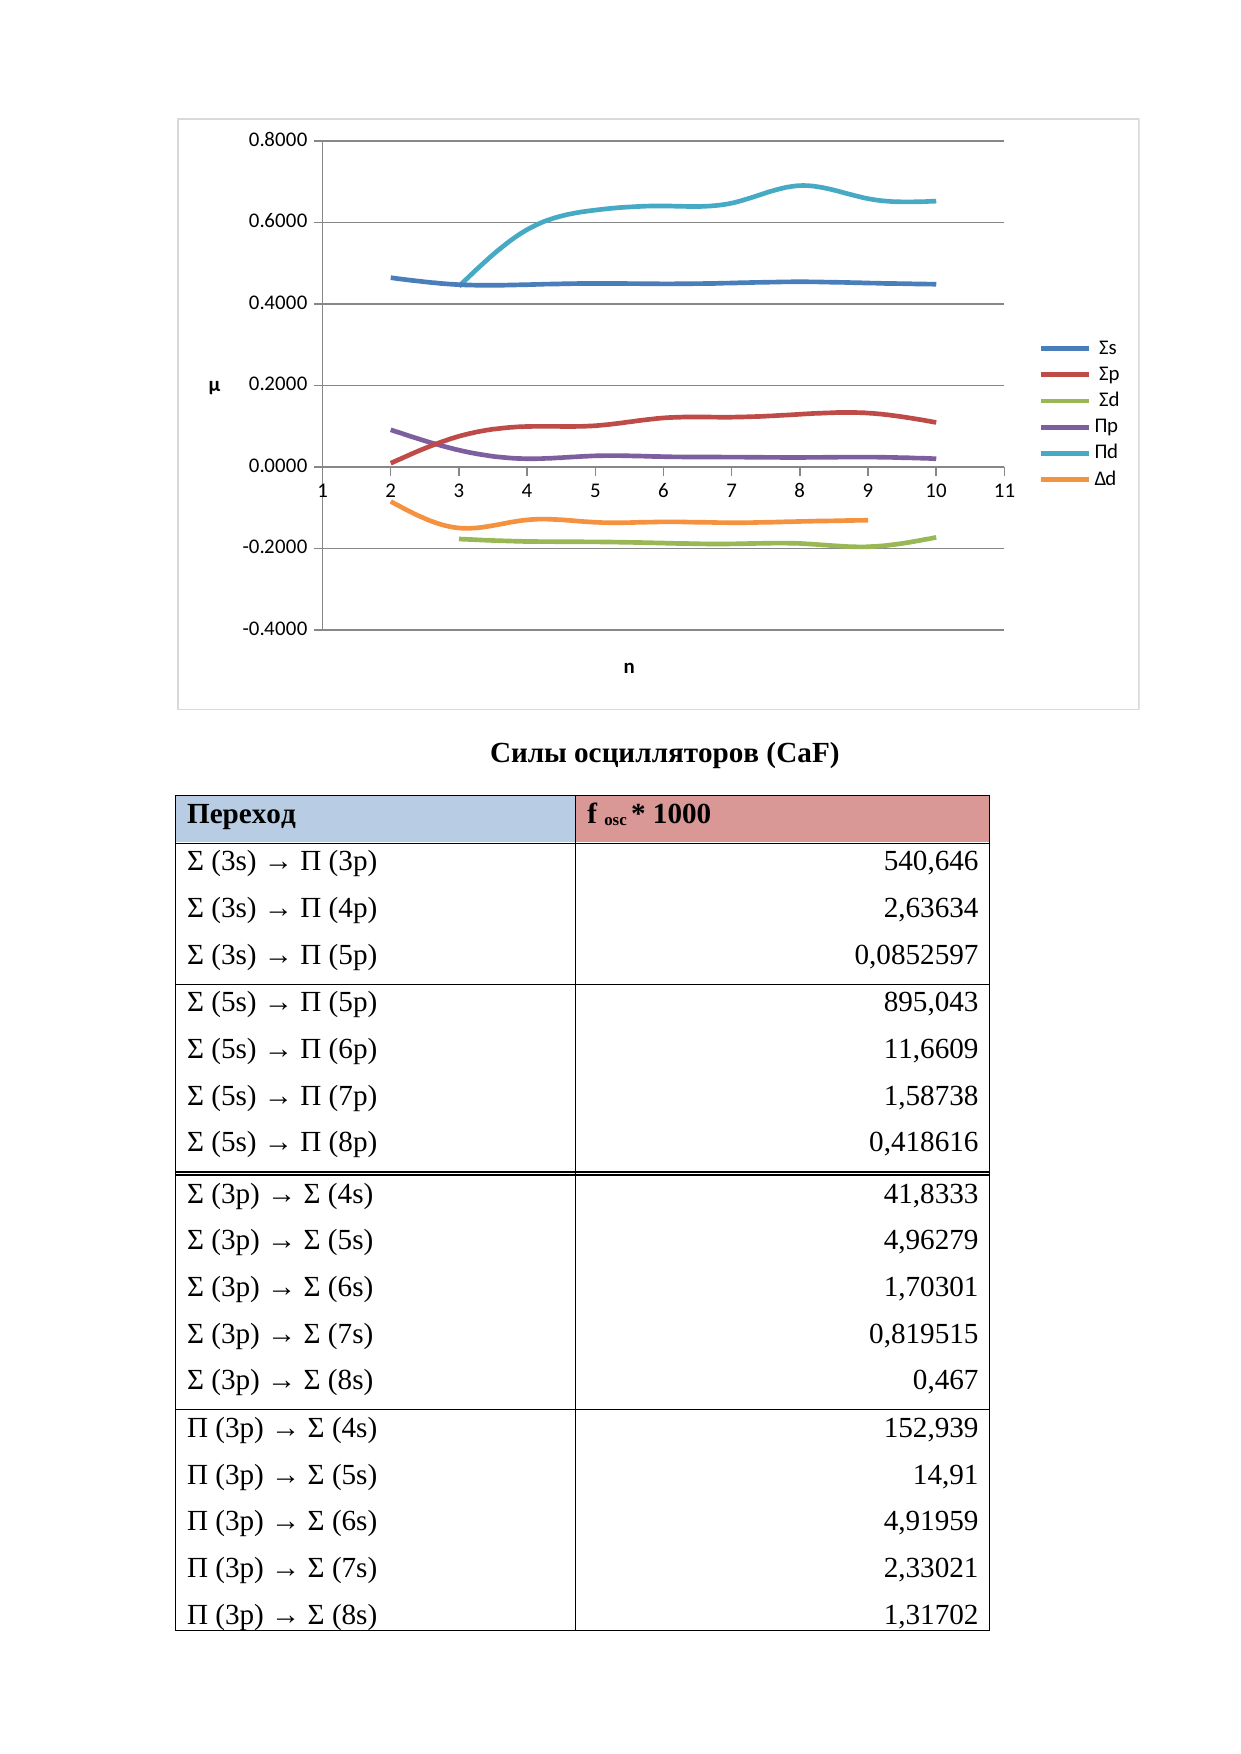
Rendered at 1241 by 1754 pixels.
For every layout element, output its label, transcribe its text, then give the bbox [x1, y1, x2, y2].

table_cell 152,939 [576, 1410, 989, 1457]
table_cell Σ (5s) → П (5p) [176, 985, 575, 1031]
table_cell Σ (3p) → Σ (6s) [176, 1269, 575, 1316]
table_cell 2,33021 [576, 1550, 989, 1597]
table_cell П (3p) → Σ (6s) [176, 1504, 575, 1550]
table_header Переход [176, 796, 575, 842]
text Силы осцилляторов (CaF) [177, 735, 1152, 769]
table_cell 0,0852597 [576, 937, 989, 983]
table_cell 14,91 [576, 1457, 989, 1503]
table_cell 4,91959 [576, 1504, 989, 1550]
table_cell Σ (3p) → Σ (7s) [176, 1316, 575, 1362]
table_cell П (3p) → Σ (4s) [176, 1410, 575, 1457]
table_cell 0,467 [576, 1363, 989, 1409]
table_cell 2,63634 [576, 890, 989, 937]
table_cell П (3p) → Σ (5s) [176, 1457, 575, 1503]
table_cell 0,819515 [576, 1316, 989, 1362]
table_cell 4,96279 [576, 1223, 989, 1269]
table_cell 1,58738 [576, 1078, 989, 1124]
table_cell П (3p) → Σ (8s) [176, 1597, 575, 1630]
table_cell Σ (3s) → П (3p) [176, 844, 575, 890]
table_cell Σ (3p) → Σ (5s) [176, 1223, 575, 1269]
table_cell Σ (5s) → П (6p) [176, 1031, 575, 1078]
table_cell Σ (5s) → П (7p) [176, 1078, 575, 1124]
table_cell Σ (5s) → П (8p) [176, 1125, 575, 1171]
table_cell Σ (3s) → П (4p) [176, 890, 575, 937]
table_cell 540,646 [576, 844, 989, 890]
table_cell 1,31702 [576, 1597, 989, 1630]
table_cell Σ (3s) → П (5p) [176, 937, 575, 983]
table_cell 1,70301 [576, 1269, 989, 1316]
table_cell 41,8333 [576, 1176, 989, 1222]
table_cell Σ (3p) → Σ (8s) [176, 1363, 575, 1409]
table_cell 0,418616 [576, 1125, 989, 1171]
table_header f osc * 1000 [576, 796, 989, 842]
table_cell Σ (3p) → Σ (4s) [176, 1176, 575, 1222]
table_cell П (3p) → Σ (7s) [176, 1550, 575, 1597]
table_cell 11,6609 [576, 1031, 989, 1078]
table_cell 895,043 [576, 985, 989, 1031]
